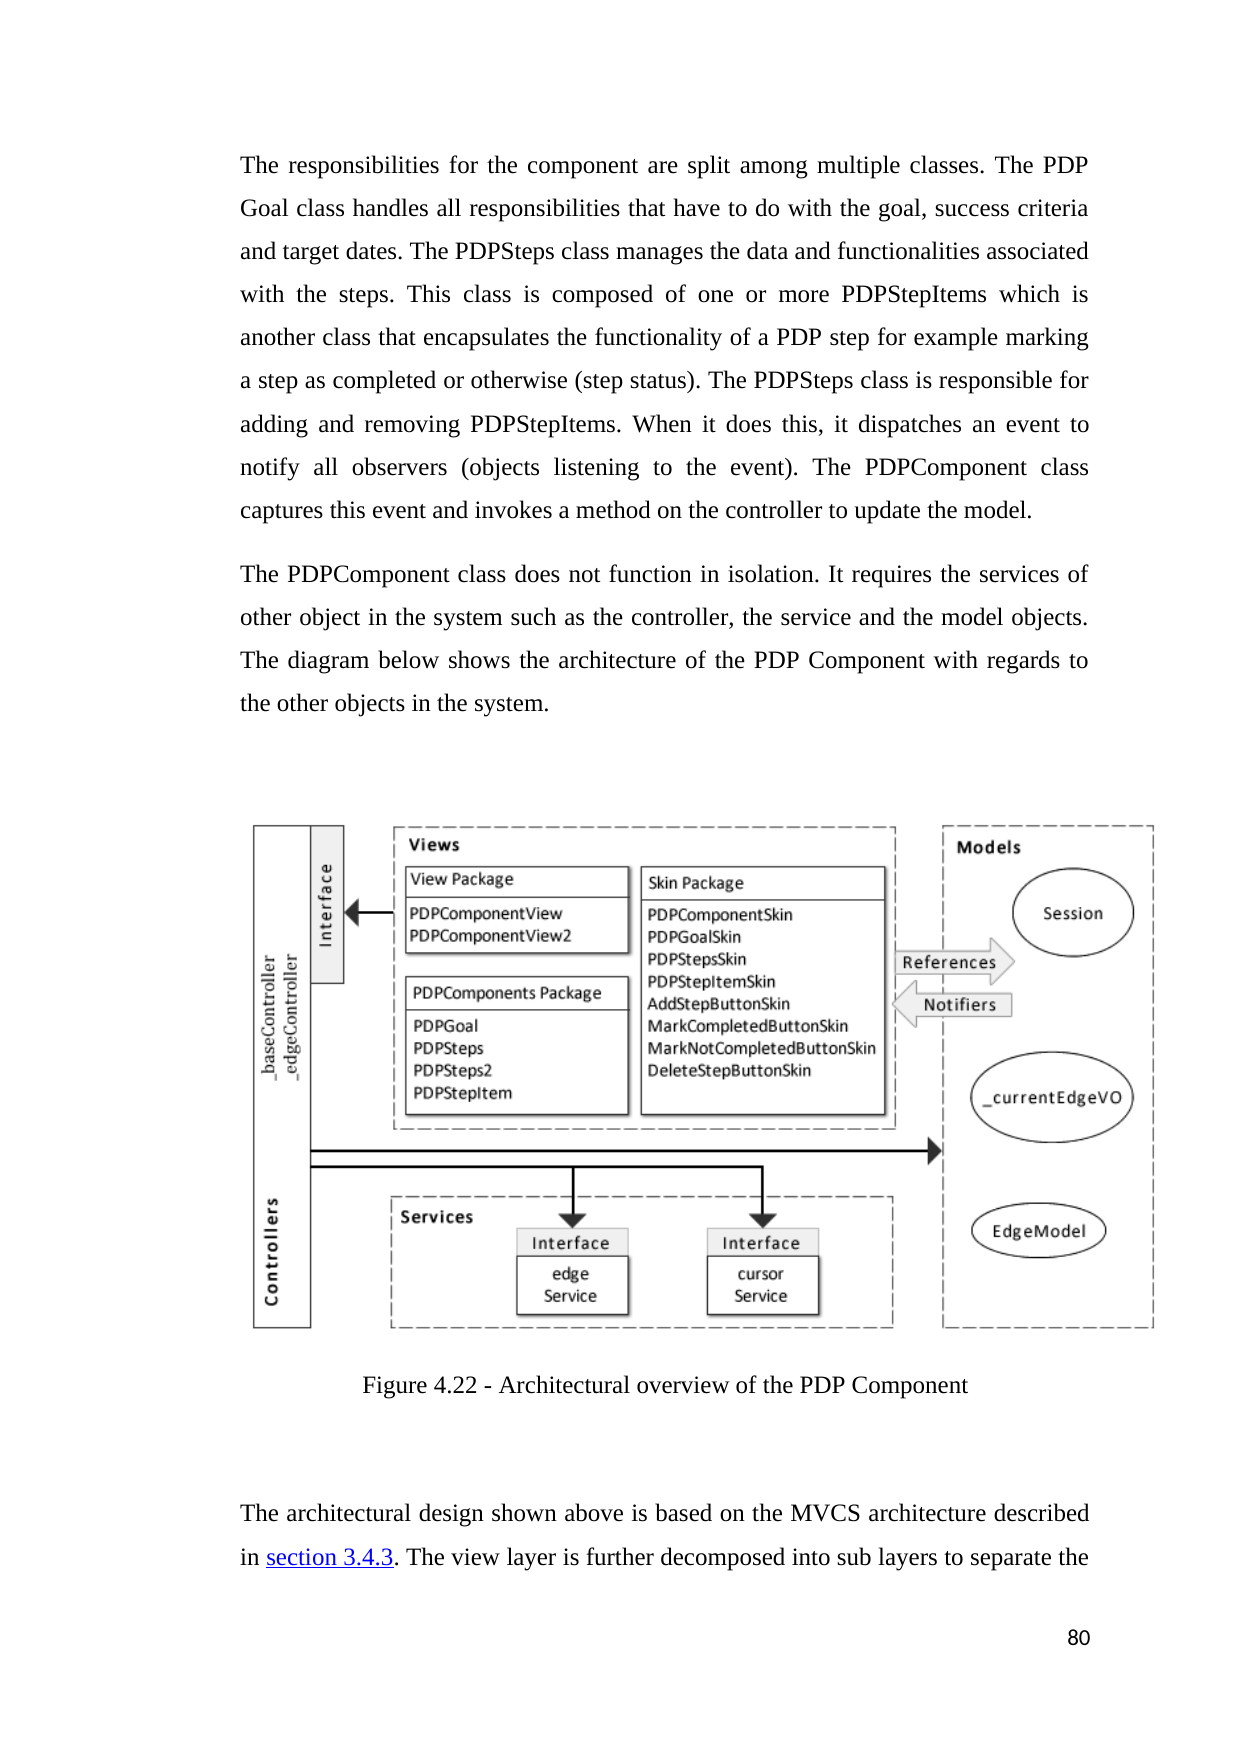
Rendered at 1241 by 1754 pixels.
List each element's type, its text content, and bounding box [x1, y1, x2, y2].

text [240, 1498, 1090, 1570]
picture [240, 816, 1166, 1336]
text The responsibilities for the component are split among multiple classes. The PDP Goal class handles all responsibilities that have to do with the goal, success criteria and target dates. The PDPSteps class manages the data and functionalities associated with the steps. This class is composed of one or more PDPStepItems which is another class that encapsulates the functionality of a PDP step for example marking a step as completed or otherwise (step status). The PDPSteps class is responsible for adding and removing PDPStepItems. When it does this, it dispatches an event to notify all observers (objects listening to the event). The PDPComponent class captures this event and invokes a method on the controller to update the model. [240, 150, 1090, 524]
text The PDPComponent class does not function in isolation. It requires the services of other object in the system such as the controller, the service and the model objects. The diagram below shows the architecture of the PDP Component with regards to the other objects in the system. [240, 559, 1090, 717]
